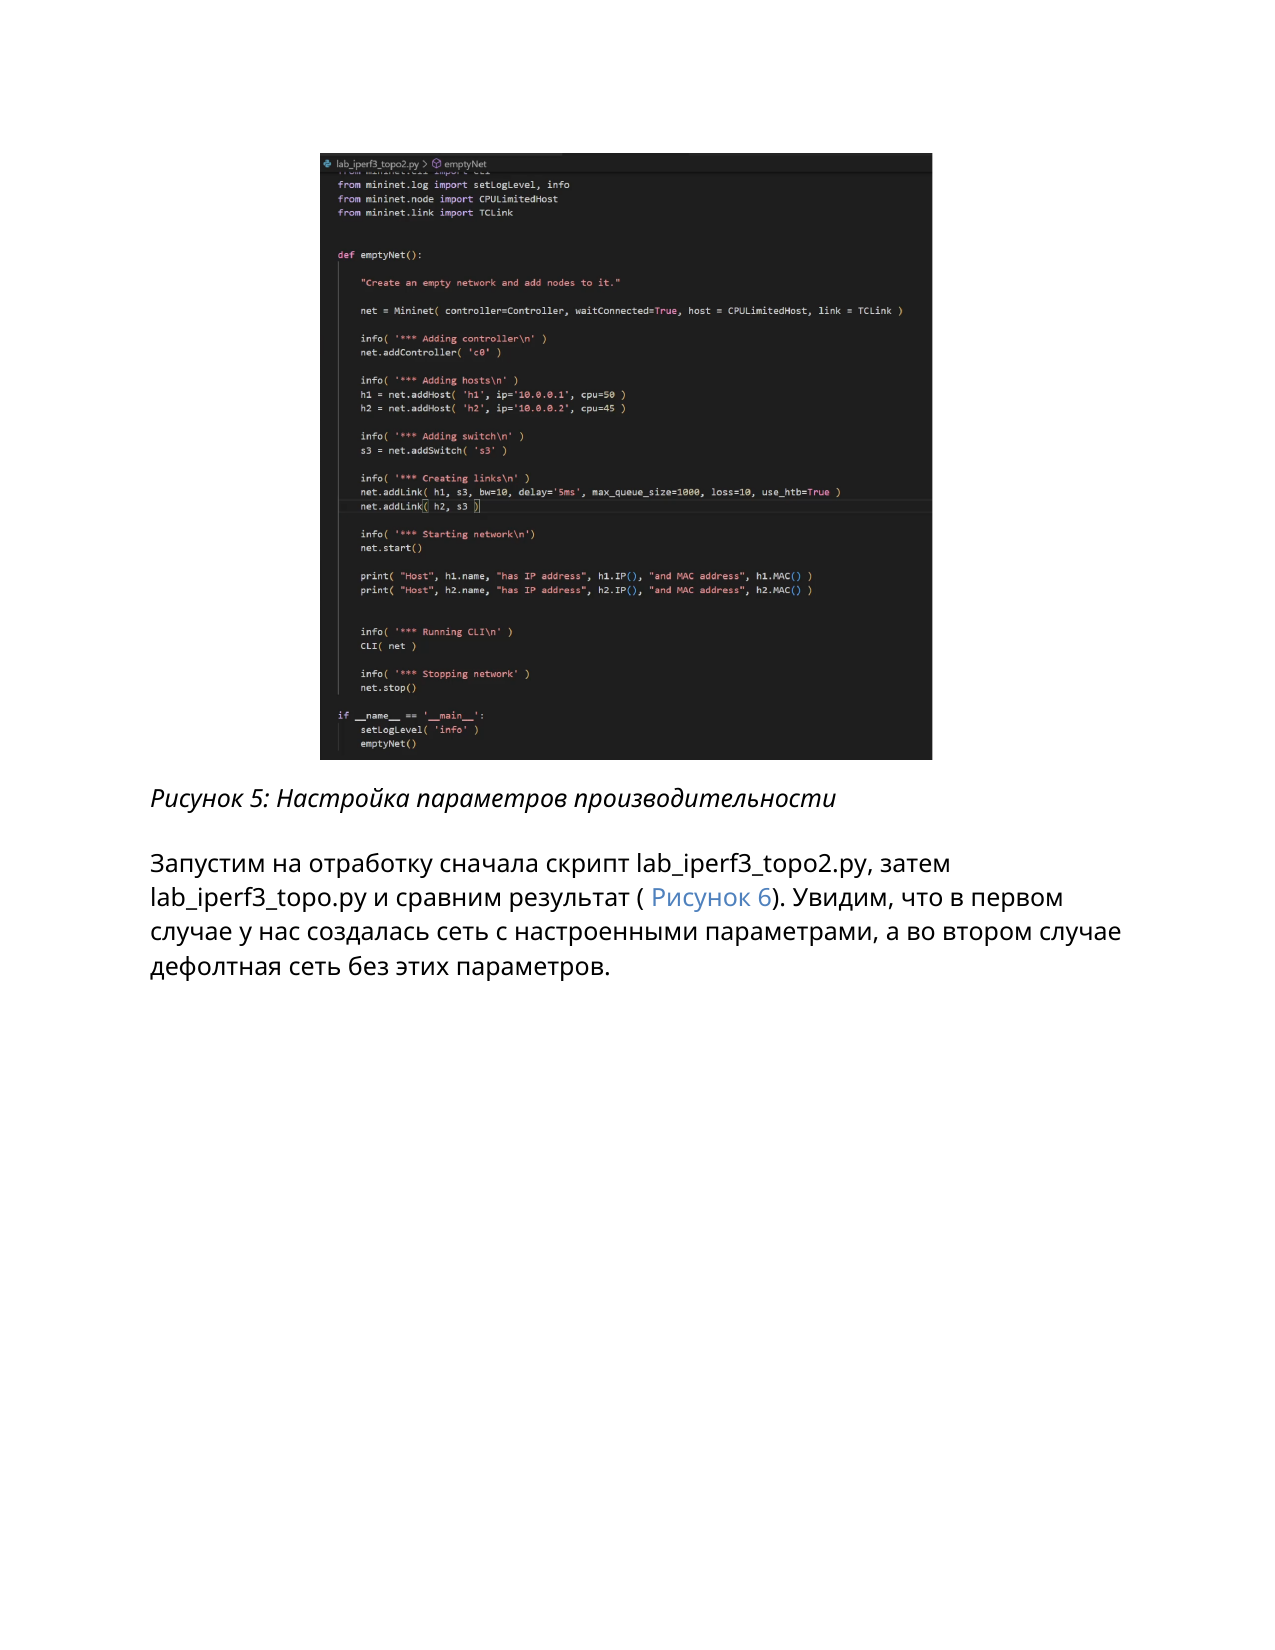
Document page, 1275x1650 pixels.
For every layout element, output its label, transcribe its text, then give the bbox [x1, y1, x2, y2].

table_header Рисунок 5: Настройка параметров производительности [139, 150, 1114, 827]
text Запустим на отработку сначала скрипт lab_iperf3_topo2.py, затем lab_iperf3_topo.py и сравним результат ( Рисунок 6). Увидим, что в первом случае у нас создалась сеть с настроенными параметрами, а во втором случае дефолтная сеть без этих параметров. [150, 846, 1125, 982]
picture [320, 153, 933, 760]
